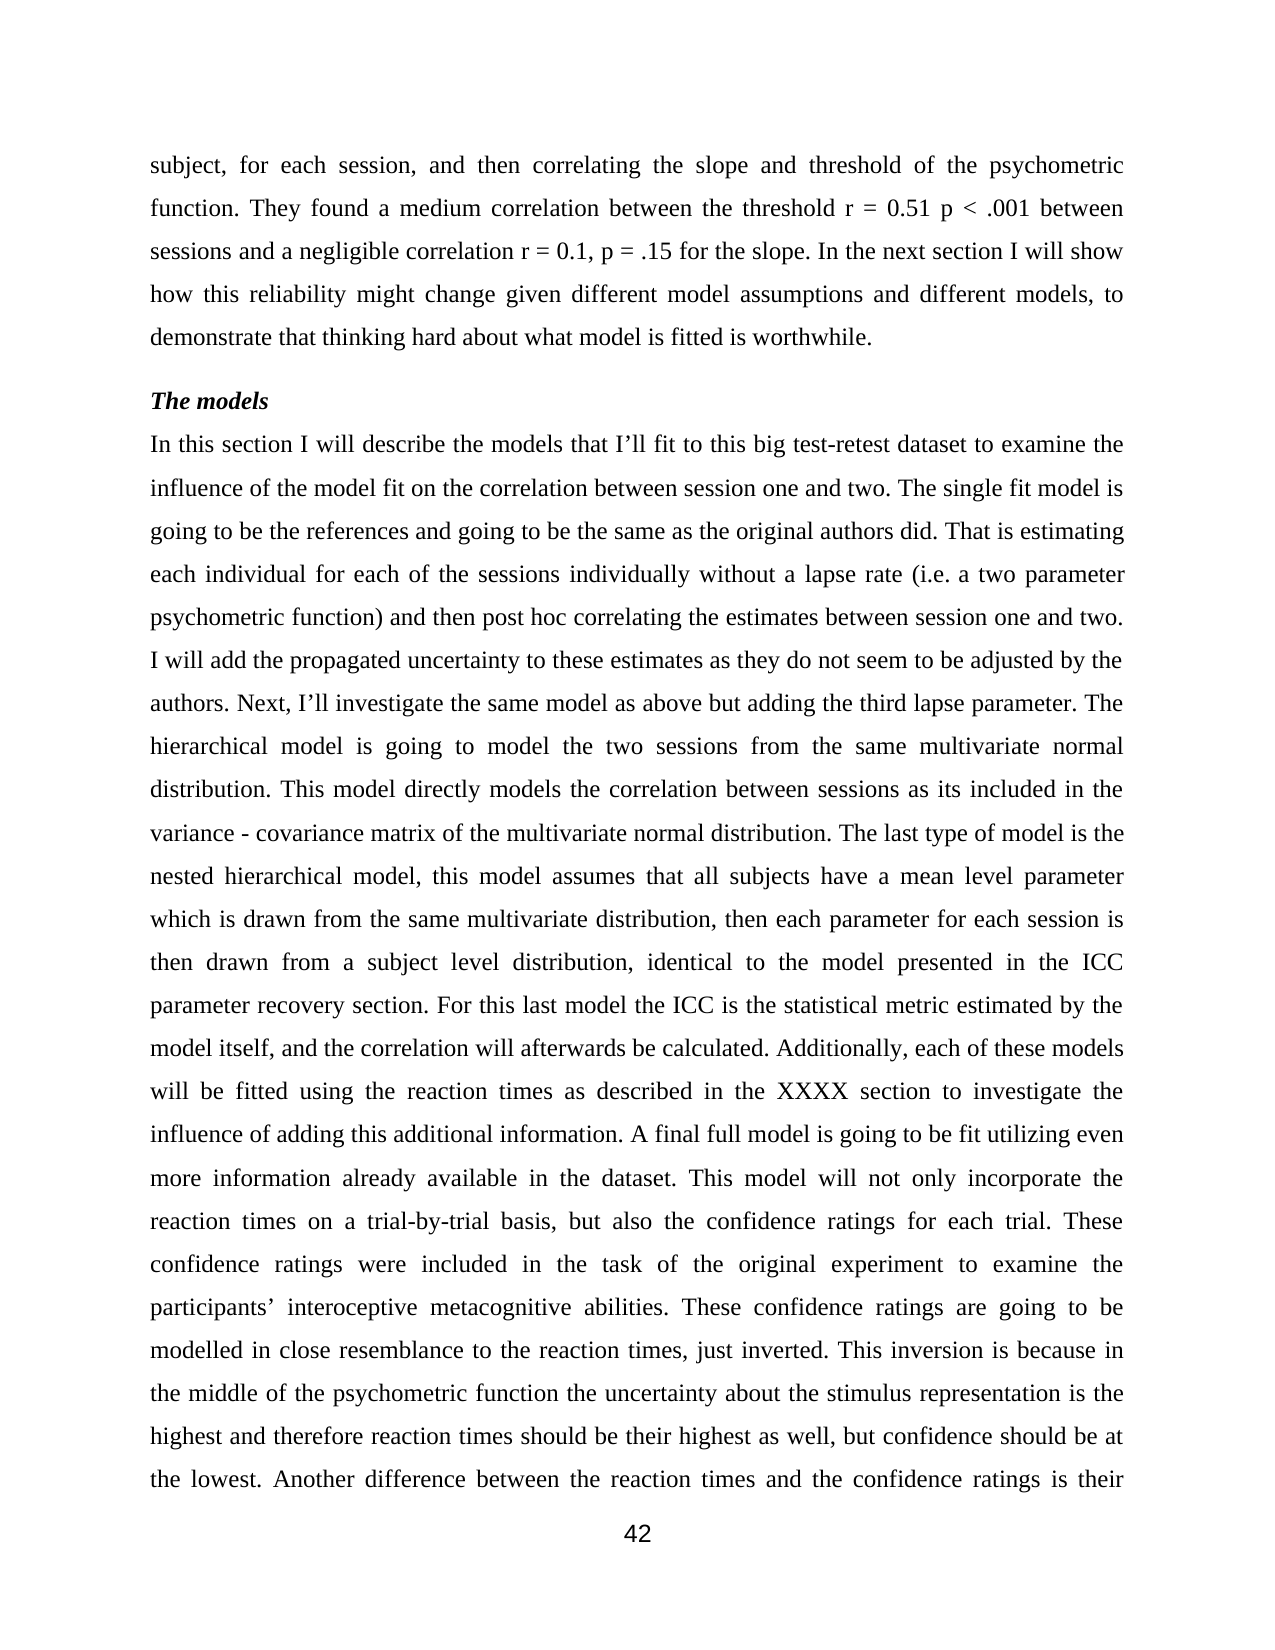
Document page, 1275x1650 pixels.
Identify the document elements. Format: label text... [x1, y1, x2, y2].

subtitle The models [150, 386, 1125, 415]
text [150, 429, 1125, 1493]
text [150, 150, 1125, 351]
